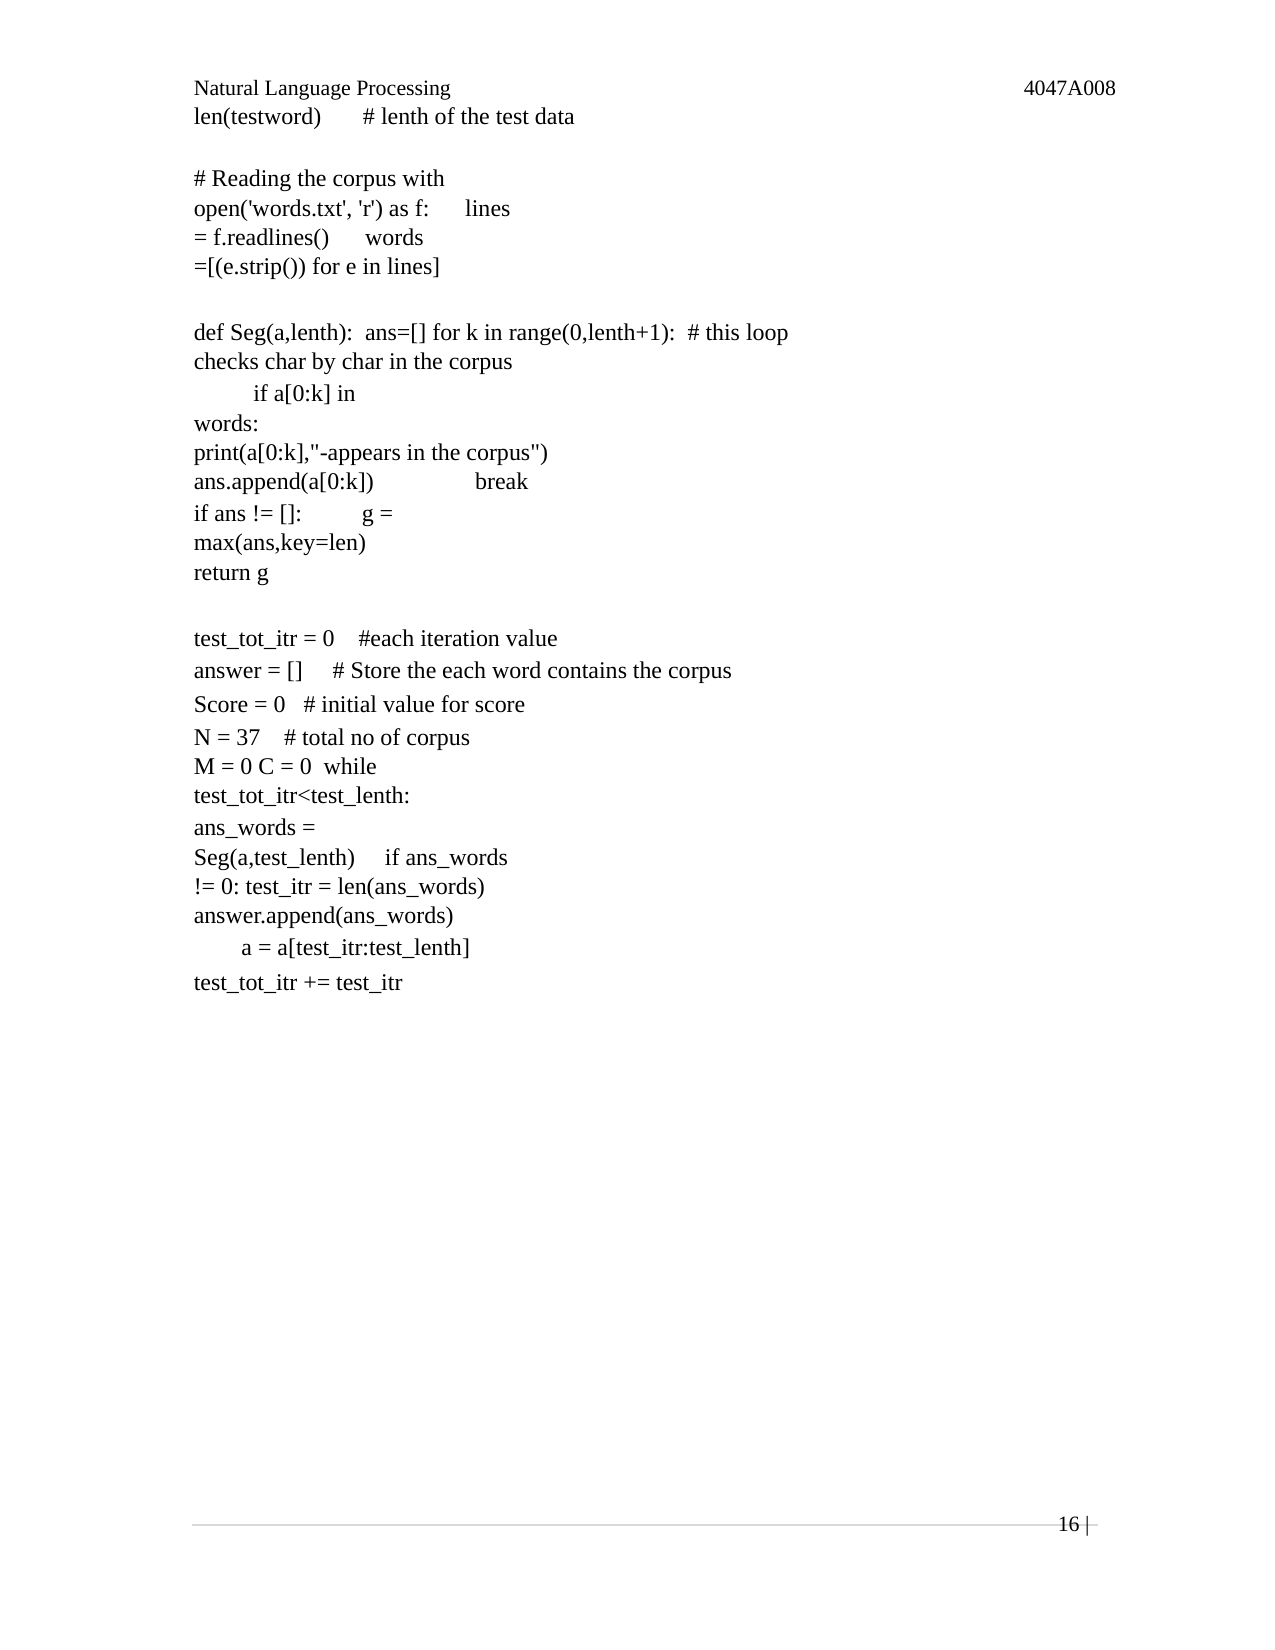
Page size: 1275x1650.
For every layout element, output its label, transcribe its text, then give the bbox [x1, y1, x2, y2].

text # Reading the corpus with open('words.txt', 'r') as f: lines = f.readlines() words =[(e.strip()) for e in lines] [193, 164, 529, 279]
text ans_words = [193, 813, 1096, 841]
text N = 37 # total no of corpus M = 0 C = 0 while test_tot_itr<test_lenth: [193, 723, 471, 809]
text Score = 0 # initial value for score [193, 691, 1096, 718]
text Seg(a,test_lenth) if ans_words != 0: test_itr = len(ans_words) answer.append(ans_words) [193, 843, 509, 929]
text if a[0:k] in words: [193, 379, 415, 436]
text answer = [] # Store the each word contains the corpus [193, 656, 1096, 684]
text a = a[test_itr:test_lenth] [193, 933, 1096, 961]
text print(a[0:k],"-appears in the corpus") ans.append(a[0:k]) break [193, 438, 550, 495]
text def Seg(a,lenth): ans=[] for k in range(0,lenth+1): # this loop checks char by char in the corpus [193, 318, 838, 375]
text test_tot_itr += test_itr [193, 967, 1096, 995]
text len(testword) # lenth of the test data [193, 102, 1096, 130]
text if ans != []: g = max(ans,key=len) return g [193, 499, 451, 585]
text test_tot_itr = 0 #each iteration value [193, 624, 1096, 652]
